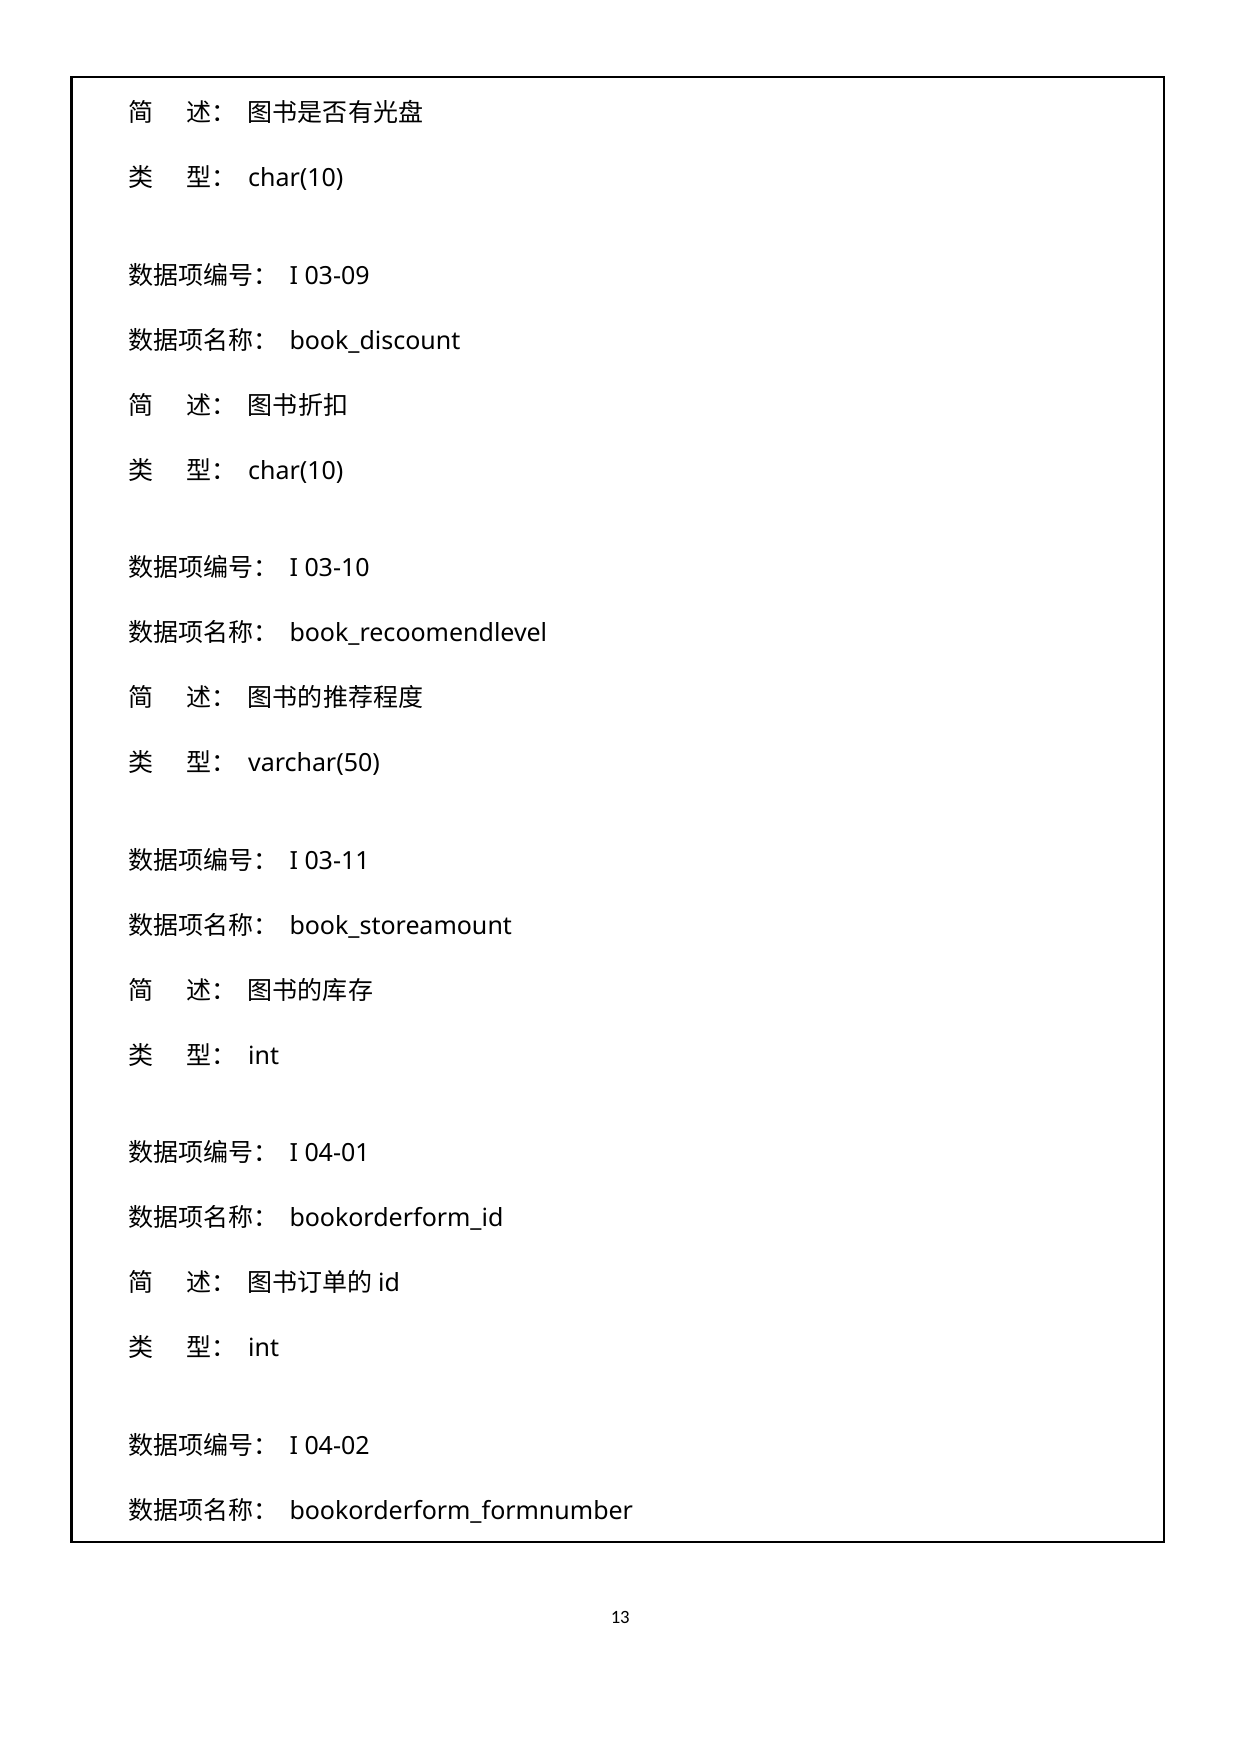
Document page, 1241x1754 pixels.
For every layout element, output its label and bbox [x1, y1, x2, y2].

table_header [73, 78, 1163, 1541]
